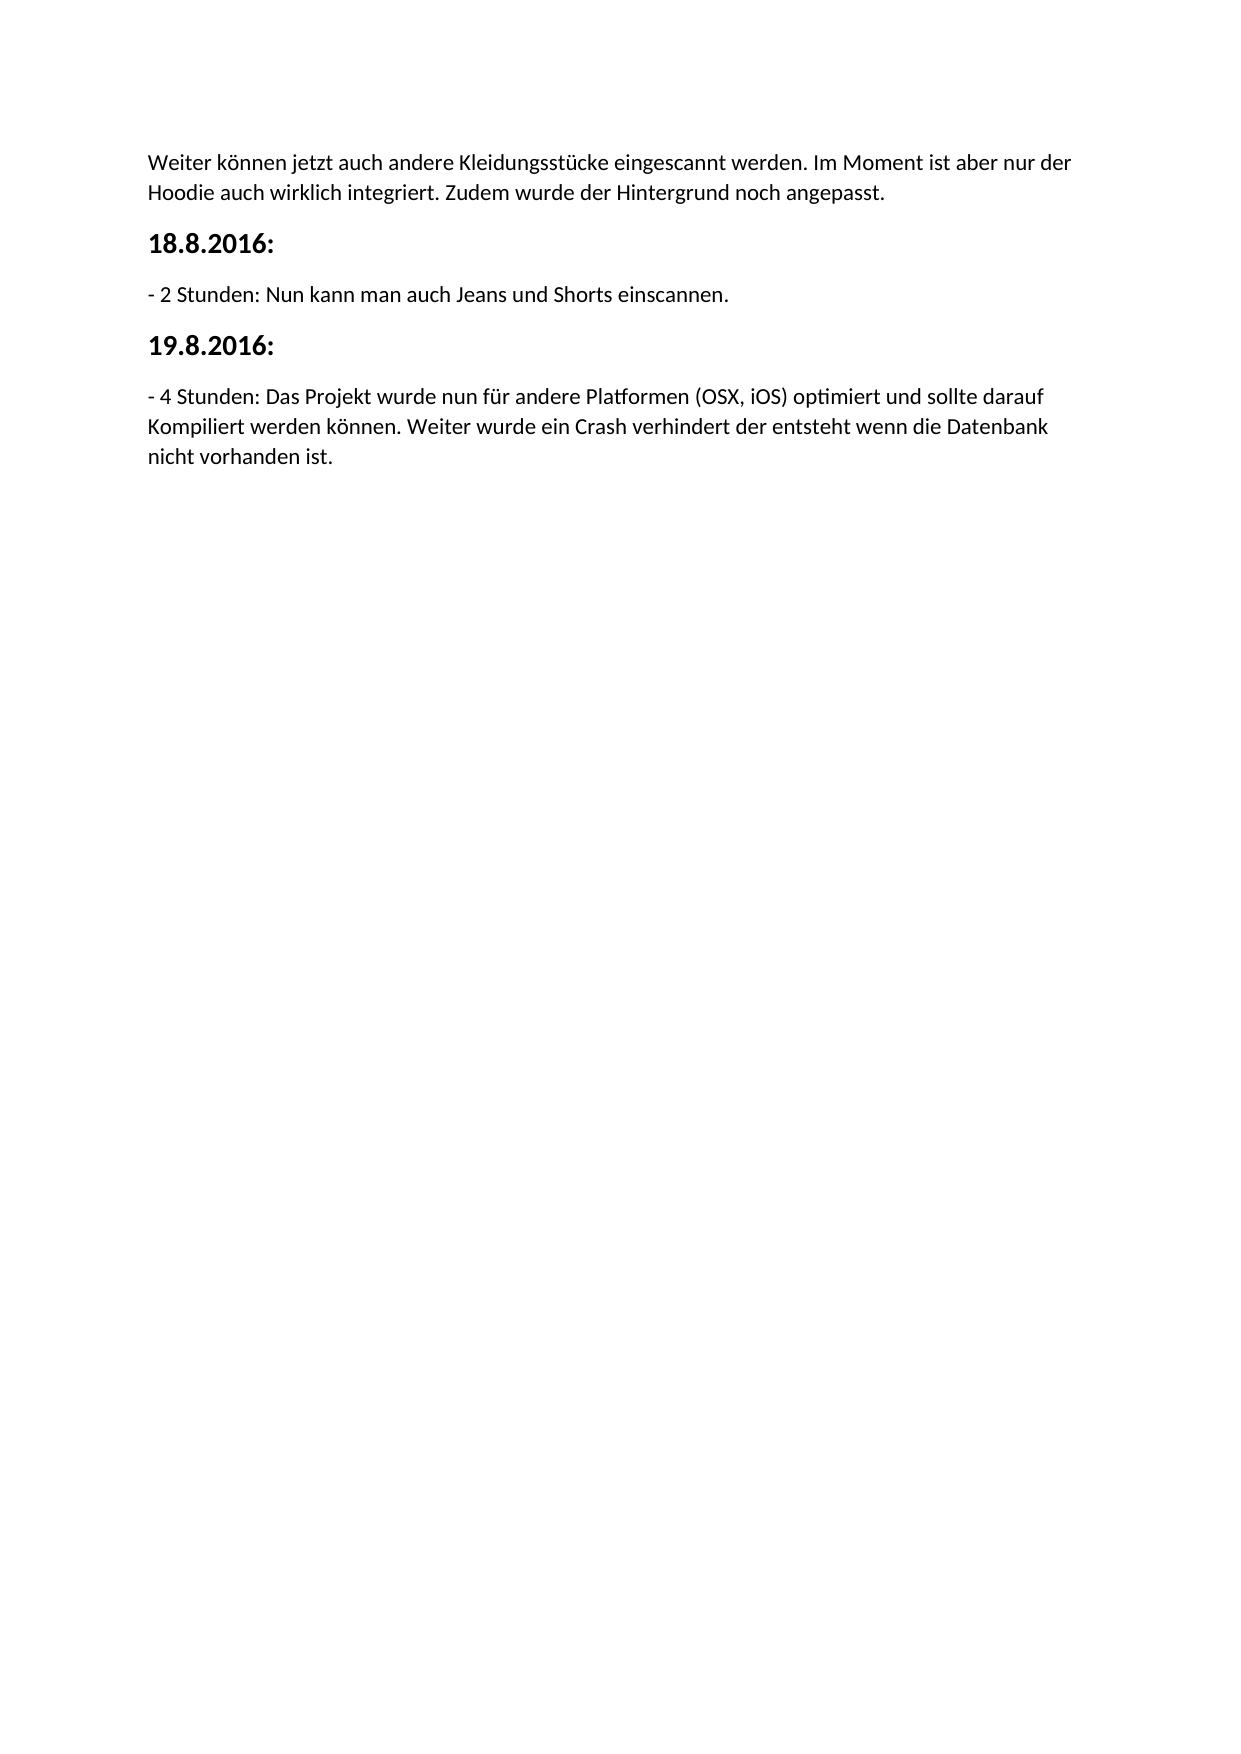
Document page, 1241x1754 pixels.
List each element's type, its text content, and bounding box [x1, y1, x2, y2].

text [148, 148, 1093, 206]
text - 4 Stunden: Das Projekt wurde nun für andere Platformen (OSX, iOS) optimiert und sollte darauf Kompiliert werden können. Weiter wurde ein Crash verhindert der entsteht wenn die Datenbank nicht vorhanden ist. [148, 382, 1093, 470]
text - 2 Stunden: Nun kann man auch Jeans und Shorts einscannen. [148, 280, 1093, 308]
text 19.8.2016: [148, 327, 1093, 362]
text 18.8.2016: [148, 225, 1093, 260]
